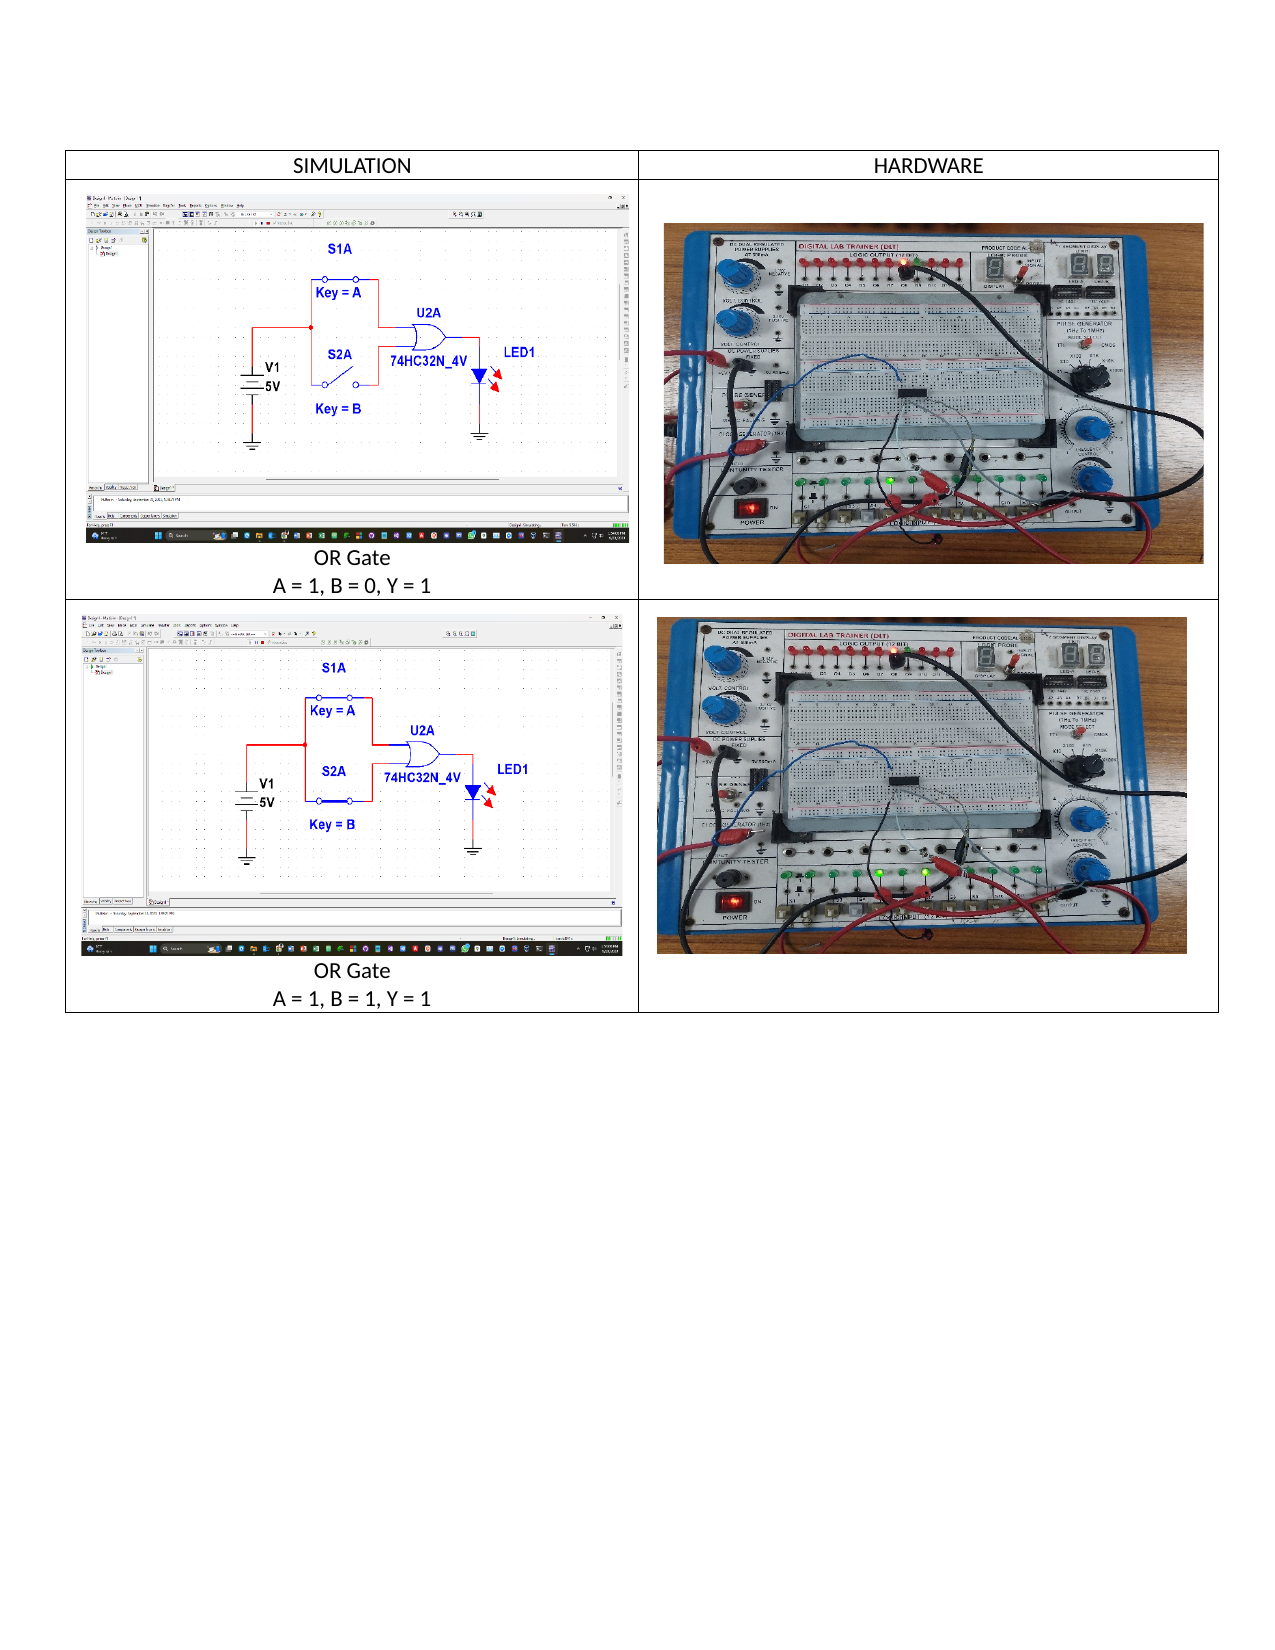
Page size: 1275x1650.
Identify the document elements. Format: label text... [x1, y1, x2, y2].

table_cell OR Gate A = 1, B = 0, Y = 1 [66, 180, 638, 599]
table_cell [639, 600, 1218, 1012]
picture [81, 614, 623, 956]
picture [655, 617, 1187, 953]
picture [663, 223, 1204, 564]
table_cell OR Gate A = 1, B = 1, Y = 1 [66, 600, 638, 1012]
table_header HARDWARE [639, 151, 1218, 179]
picture [86, 194, 630, 543]
table_header SIMULATION [66, 151, 638, 179]
table_cell [639, 180, 1218, 599]
